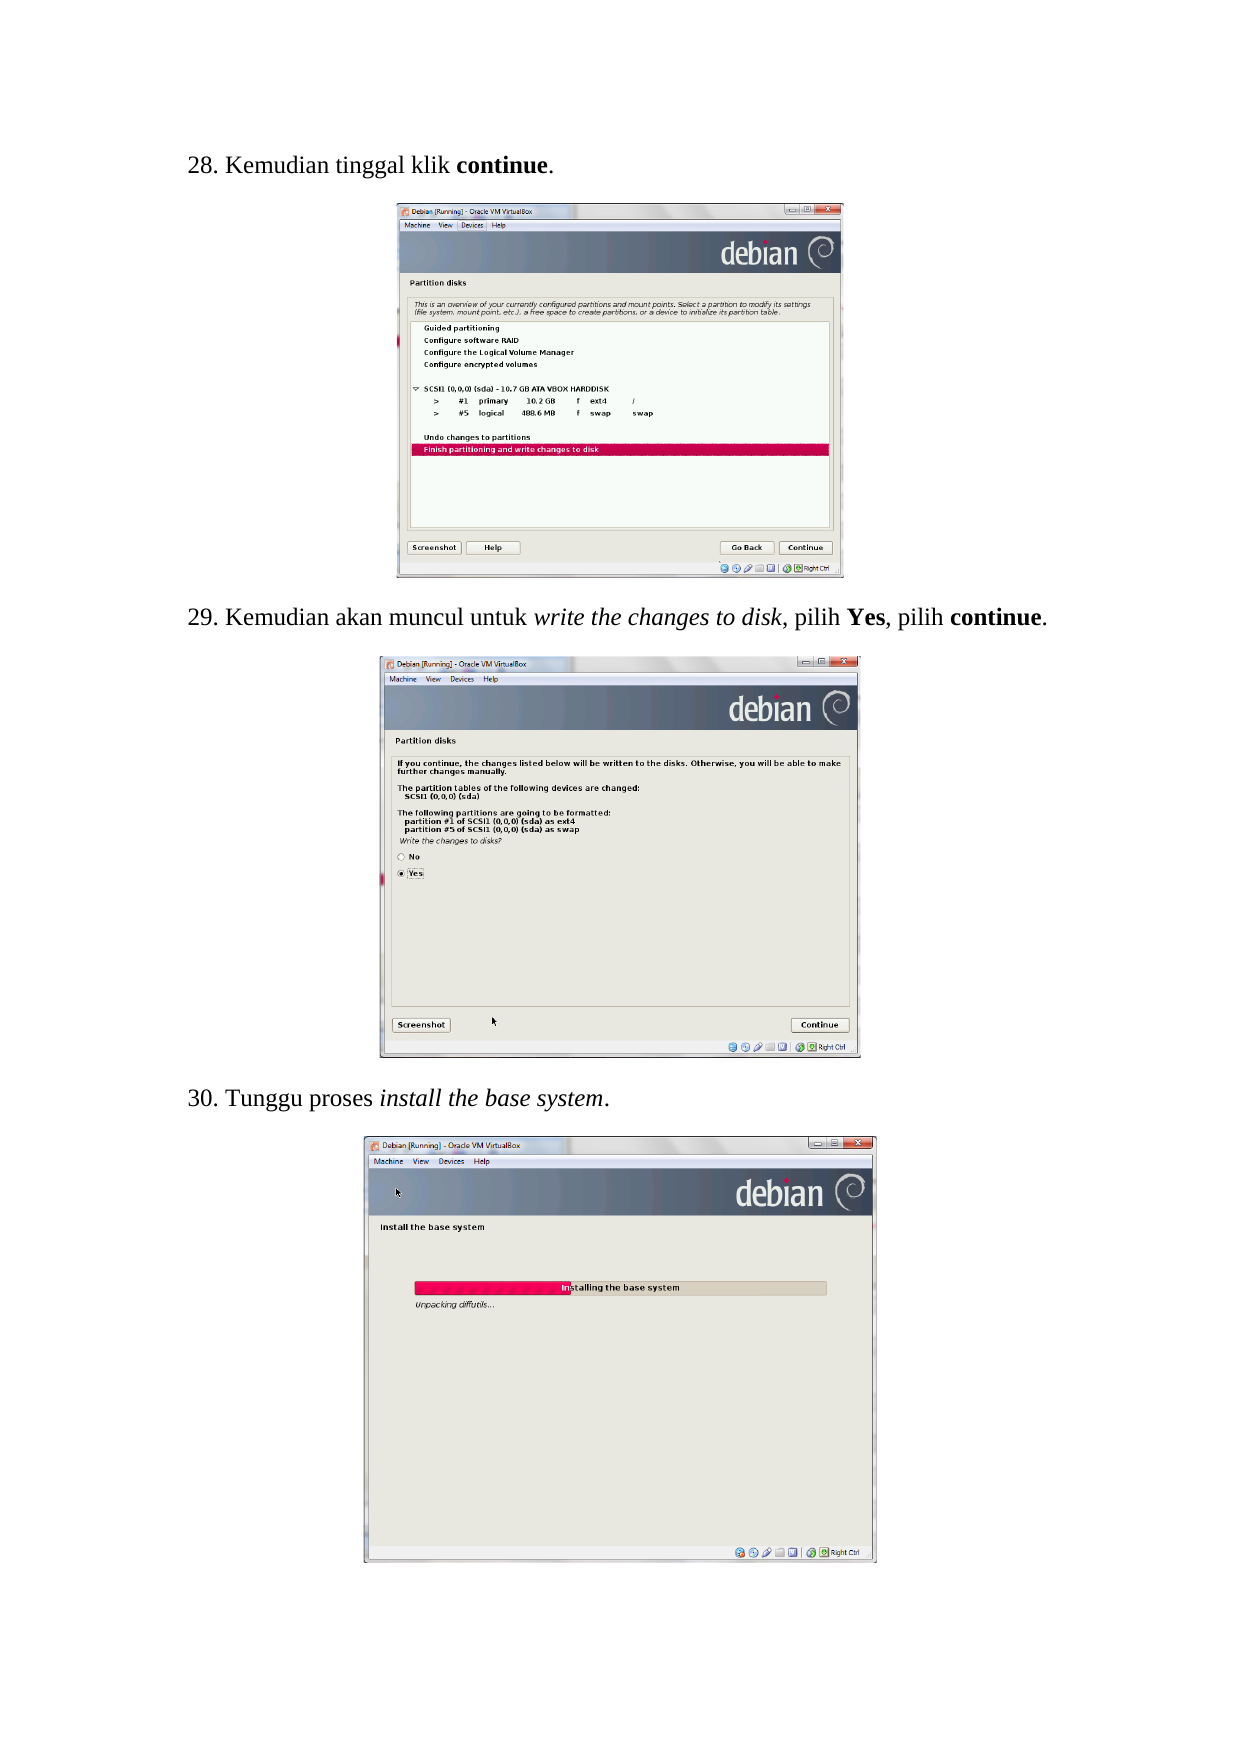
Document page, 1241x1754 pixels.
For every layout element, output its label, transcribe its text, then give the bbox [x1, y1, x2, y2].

picture [363, 1136, 877, 1563]
picture [396, 203, 844, 578]
list Kemudian tinggal klik continue. [187, 150, 1090, 179]
list Tunggu proses install the base system. [187, 1083, 1090, 1111]
picture [379, 656, 861, 1058]
list Kemudian akan muncul untuk write the changes to disk, pilih Yes, pilih continue. [187, 602, 1090, 631]
